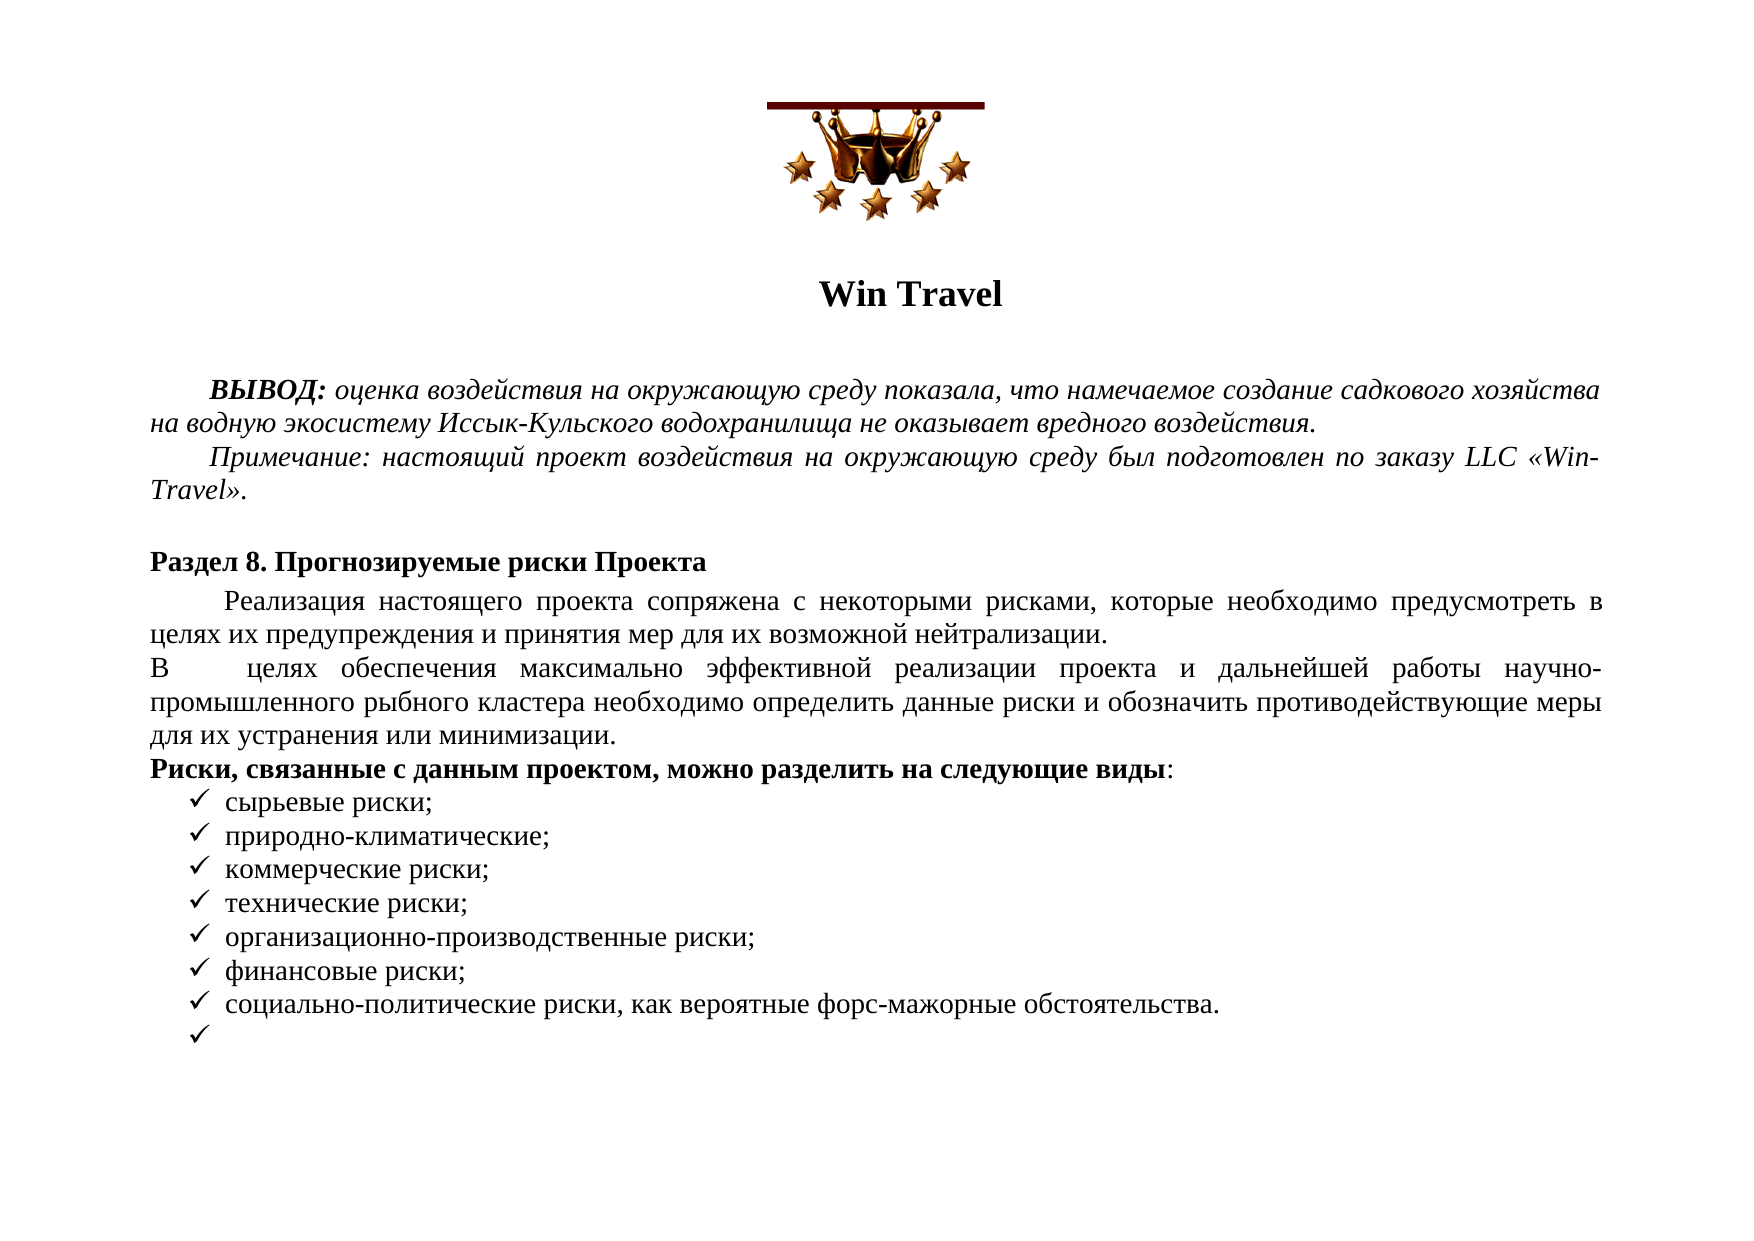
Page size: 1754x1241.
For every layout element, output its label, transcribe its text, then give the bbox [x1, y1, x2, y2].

list социально-политические риски, как вероятные форс-мажорные обстоятельства. [187, 986, 1604, 1020]
list технические риски; [187, 885, 1604, 919]
text Реализация настоящего проекта сопряжена с некоторыми рисками, которые необходимо предусмотреть в целях их предупреждения и принятия мер для их возможной нейтрализации. [150, 583, 1604, 650]
list коммерческие риски; [187, 852, 1604, 885]
list финансовые риски; [187, 953, 1604, 986]
text В целях обеспечения максимально эффективной реализации проекта и дальнейшей работы научно-промышленного рыбного кластера необходимо определить данные риски и обозначить противодействующие меры для их устранения или минимизации. [150, 650, 1604, 751]
list организационно-производственные риски; [187, 919, 1604, 953]
list природно-климатические; [187, 818, 1604, 852]
text Риски, связанные с данным проектом, можно разделить на следующие виды: [150, 751, 1604, 784]
text Примечание: настоящий проект воздействия на окружающую среду был подготовлен по заказу LLC «Win-Travel». [150, 439, 1604, 506]
text Раздел 8. Прогнозируемые риски Проекта [150, 544, 1604, 578]
text ВЫВОД: оценка воздействия на окружающую среду показала, что намечаемое создание садкового хозяйства на водную экосистему Иссык-Кульского водохранилища не оказывает вредного воздействия. [150, 372, 1604, 439]
list сырьевые риски; [187, 784, 1604, 818]
picture [767, 102, 985, 221]
